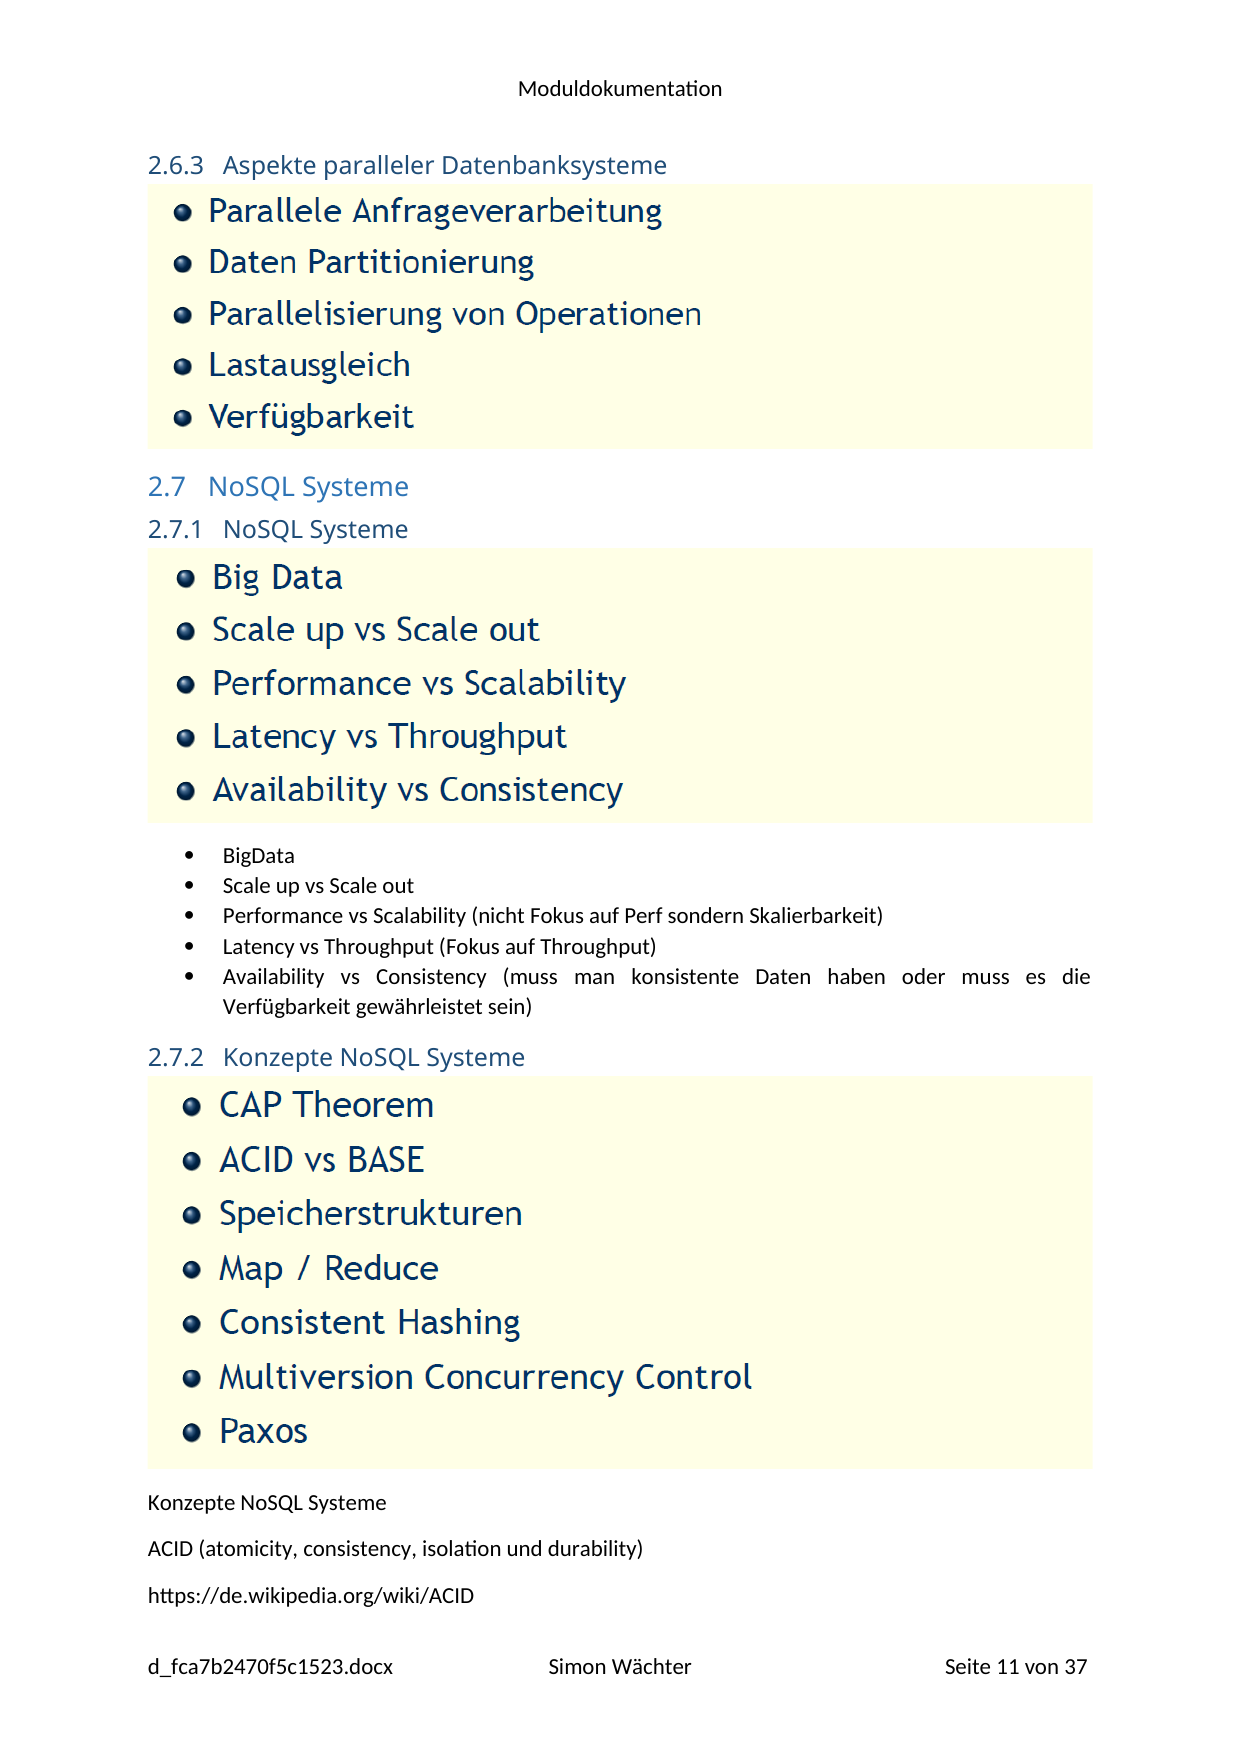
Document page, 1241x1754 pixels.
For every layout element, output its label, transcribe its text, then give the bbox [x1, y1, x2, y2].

list Scale up vs Scale out [185, 871, 1093, 899]
subtitle NoSQL Systeme [148, 467, 1093, 504]
list BigData [185, 841, 1093, 869]
picture [147, 548, 1093, 823]
subtitle Aspekte paralleler Datenbanksysteme [148, 148, 1093, 182]
text https://de.wikipedia.org/wiki/ACID [148, 1581, 1093, 1609]
text ACID (atomicity, consistency, isolation und durability) [148, 1534, 1093, 1562]
subtitle NoSQL Systeme [148, 511, 1093, 545]
list Availability vs Consistency (muss man konsistente Daten haben oder muss es die Verfügbarkeit gewährleistet sein) [185, 962, 1093, 1020]
list Latency vs Throughput (Fokus auf Throughput) [185, 932, 1093, 960]
subtitle Konzepte NoSQL Systeme [148, 1039, 1093, 1073]
picture [147, 1076, 1093, 1469]
picture [147, 184, 1093, 449]
text Konzepte NoSQL Systeme [148, 1488, 1093, 1516]
list Performance vs Scalability (nicht Fokus auf Perf sondern Skalierbarkeit) [185, 902, 1093, 930]
